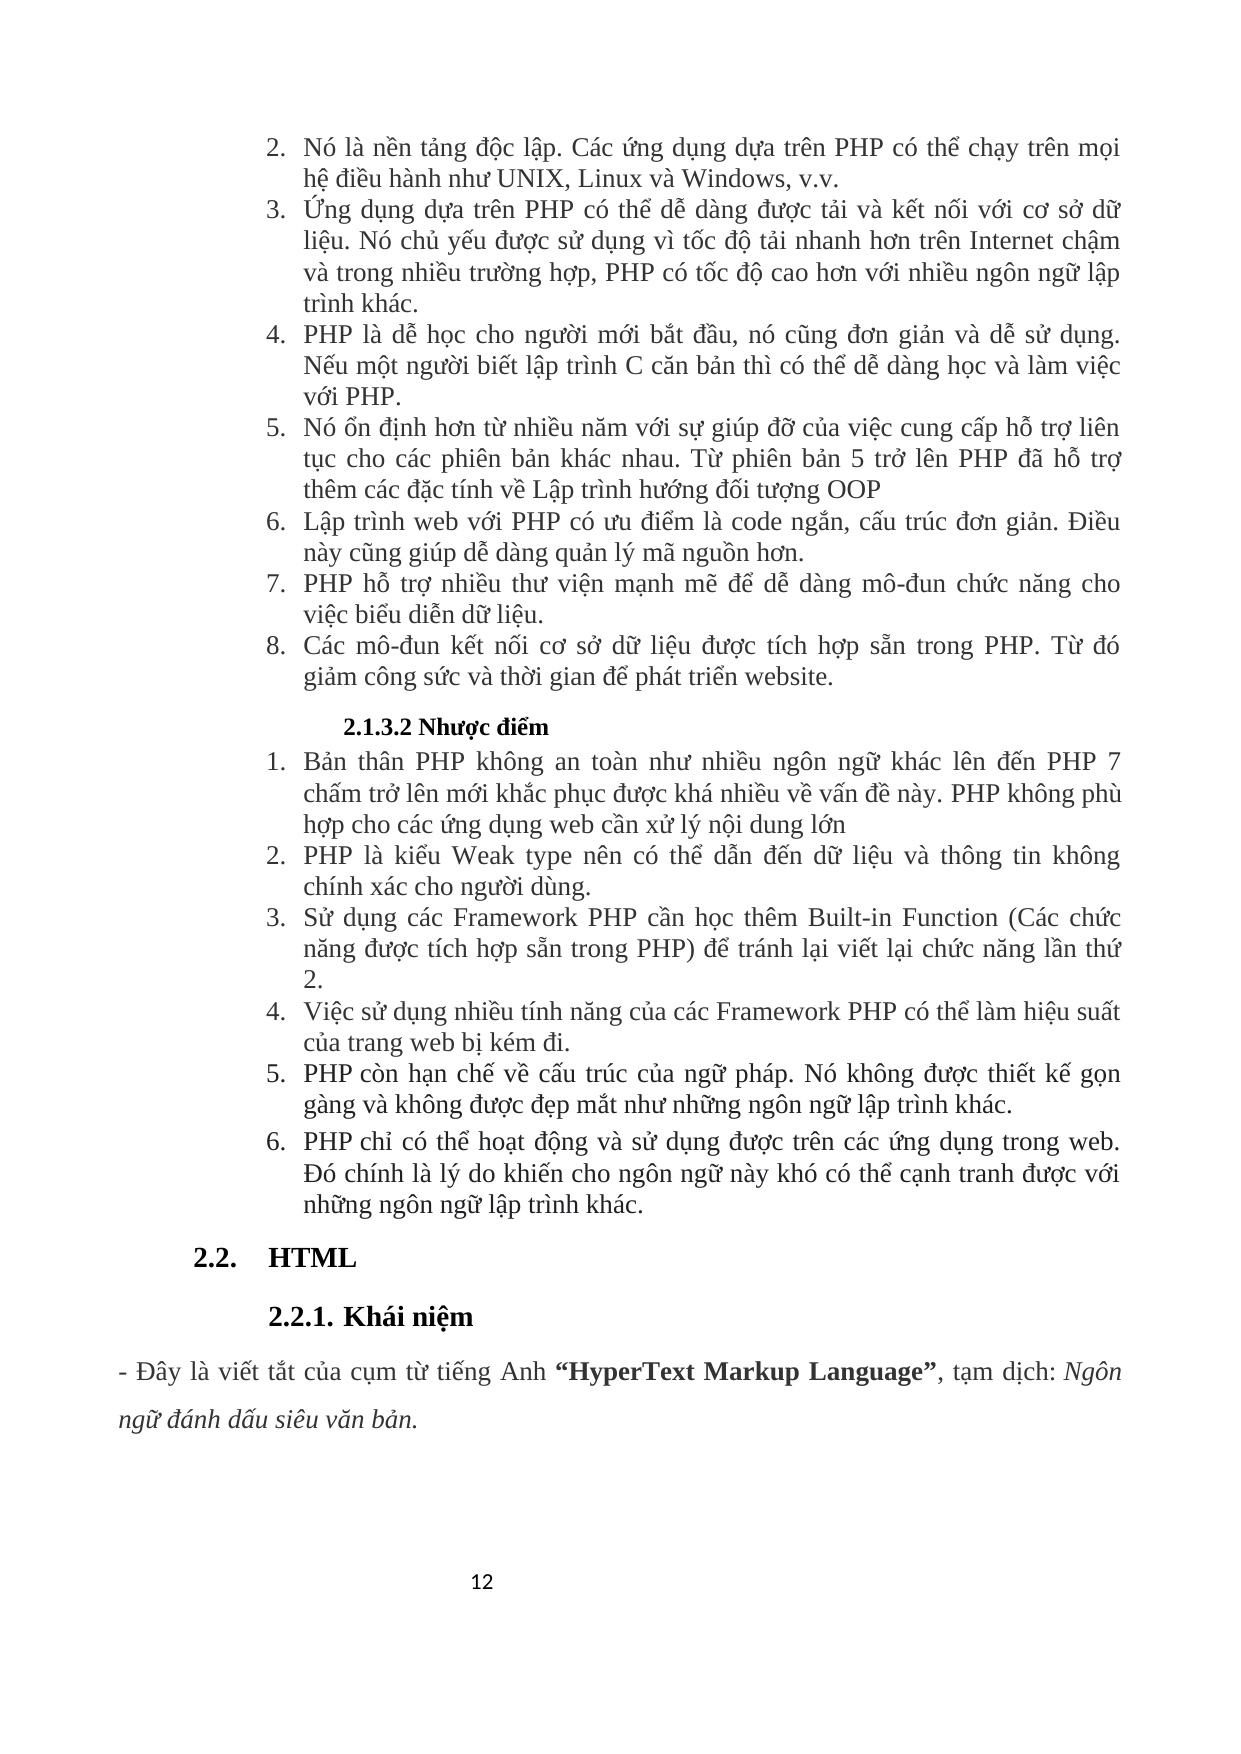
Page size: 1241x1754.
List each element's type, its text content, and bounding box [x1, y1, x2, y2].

list Các mô-đun kết nối cơ sở dữ liệu được tích hợp sẵn trong PHP. Từ đó giảm công sức và thời gian để phát triển website. [266, 629, 1122, 692]
list Việc sử dụng nhiều tính năng của các Framework PHP có thể làm hiệu suất của trang web bị kém đi. [266, 995, 1122, 1057]
text - Đây là viết tắt của cụm từ tiếng Anh “HyperText Markup Language”, tạm dịch: Ngôn ngữ đánh dấu siêu văn bản. [118, 1338, 1122, 1434]
list PHP hỗ trợ nhiều thư viện mạnh mẽ để dễ dàng mô-đun chức năng cho việc biểu diễn dữ liệu. [266, 567, 1122, 629]
list Ứng dụng dựa trên PHP có thể dễ dàng được tải và kết nối với cơ sở dữ liệu. Nó chủ yếu được sử dụng vì tốc độ tải nhanh hơn trên Internet chậm và trong nhiều trường hợp, PHP có tốc độ cao hơn với nhiều ngôn ngữ lập trình khác. [266, 193, 1122, 318]
list Nó ổn định hơn từ nhiều năm với sự giúp đỡ của việc cung cấp hỗ trợ liên tục cho các phiên bản khác nhau. Từ phiên bản 5 trở lên PHP đã hỗ trợ thêm các đặc tính về Lập trình hướng đối tượng OOP [266, 411, 1122, 505]
list Lập trình web với PHP có ưu điểm là code ngắn, cấu trúc đơn giản. Điều này cũng giúp dễ dàng quản lý mã nguồn hơn. [266, 505, 1122, 567]
subtitle 2.2. HTML [118, 1240, 1122, 1273]
list PHP còn hạn chế về cấu trúc của ngữ pháp. Nó không được thiết kế gọn gàng và không được đẹp mắt như những ngôn ngữ lập trình khác. [266, 1057, 1122, 1119]
list Sử dụng các Framework PHP cần học thêm Built-in Function (Các chức năng được tích hợp sẵn trong PHP) để tránh lại viết lại chức năng lần thứ 2. [266, 901, 1122, 995]
subtitle 2.2.1. Khái niệm [193, 1299, 1122, 1333]
subtitle 2.1.3.2 Nhược điểm [268, 712, 1122, 741]
list PHP là kiểu Weak type nên có thể dẫn đến dữ liệu và thông tin không chính xác cho người dùng. [266, 839, 1122, 901]
list Bản thân PHP không an toàn như nhiều ngôn ngữ khác lên đến PHP 7 chấm trở lên mới khắc phục được khá nhiều về vấn đề này. PHP không phù hợp cho các ứng dụng web cần xử lý nội dung lớn [266, 746, 1122, 839]
list PHP chỉ có thể hoạt động và sử dụng được trên các ứng dụng trong web. Đó chính là lý do khiến cho ngôn ngữ này khó có thể cạnh tranh được với những ngôn ngữ lập trình khác. [266, 1126, 1122, 1219]
list PHP là dễ học cho người mới bắt đầu, nó cũng đơn giản và dễ sử dụng. Nếu một người biết lập trình C căn bản thì có thể dễ dàng học và làm việc với PHP. [266, 318, 1122, 411]
list Nó là nền tảng độc lập. Các ứng dụng dựa trên PHP có thể chạy trên mọi hệ điều hành như UNIX, Linux và Windows, v.v. [266, 131, 1122, 193]
